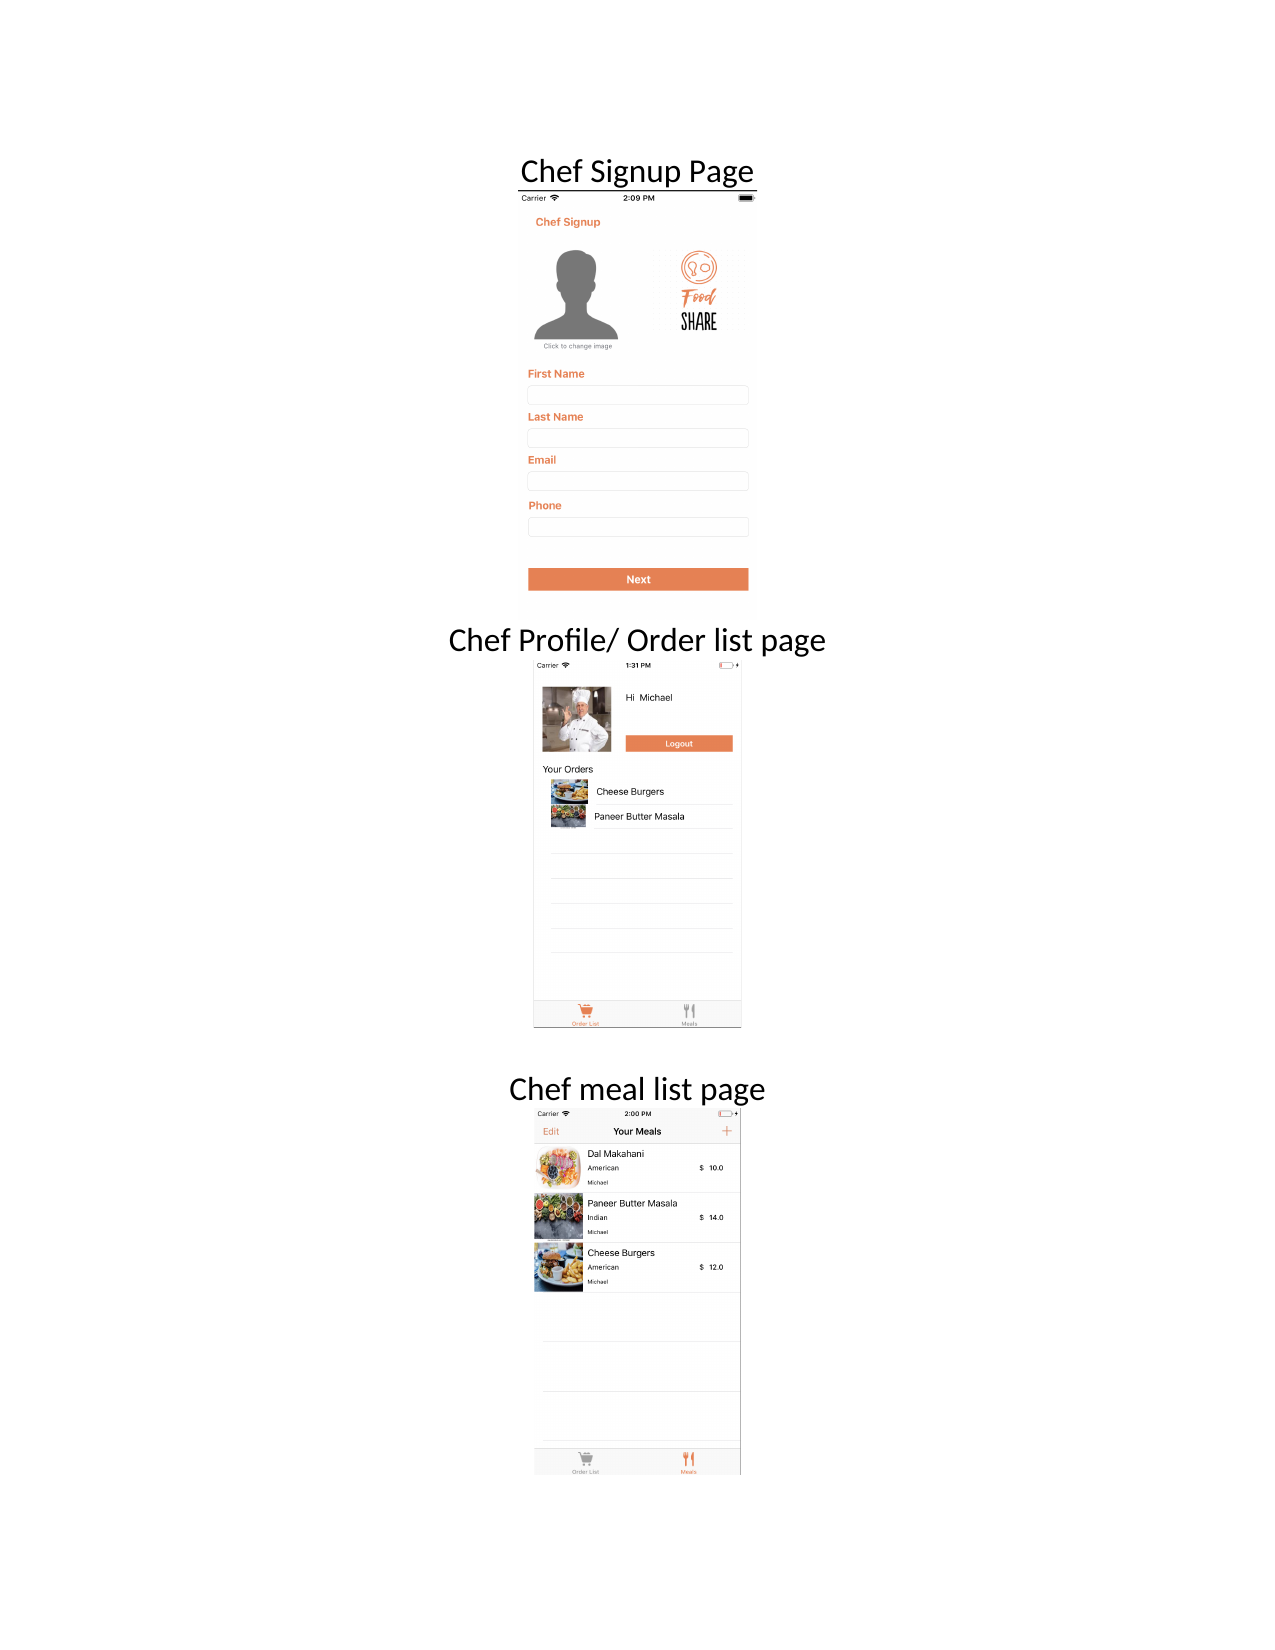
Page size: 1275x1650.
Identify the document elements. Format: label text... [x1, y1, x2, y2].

picture [518, 190, 758, 620]
picture [533, 660, 742, 1028]
picture [534, 1108, 741, 1475]
text Chef Profile/ Order list page [150, 619, 1125, 660]
text Chef Signup Page [150, 150, 1125, 191]
text Chef meal list page [150, 1068, 1125, 1109]
